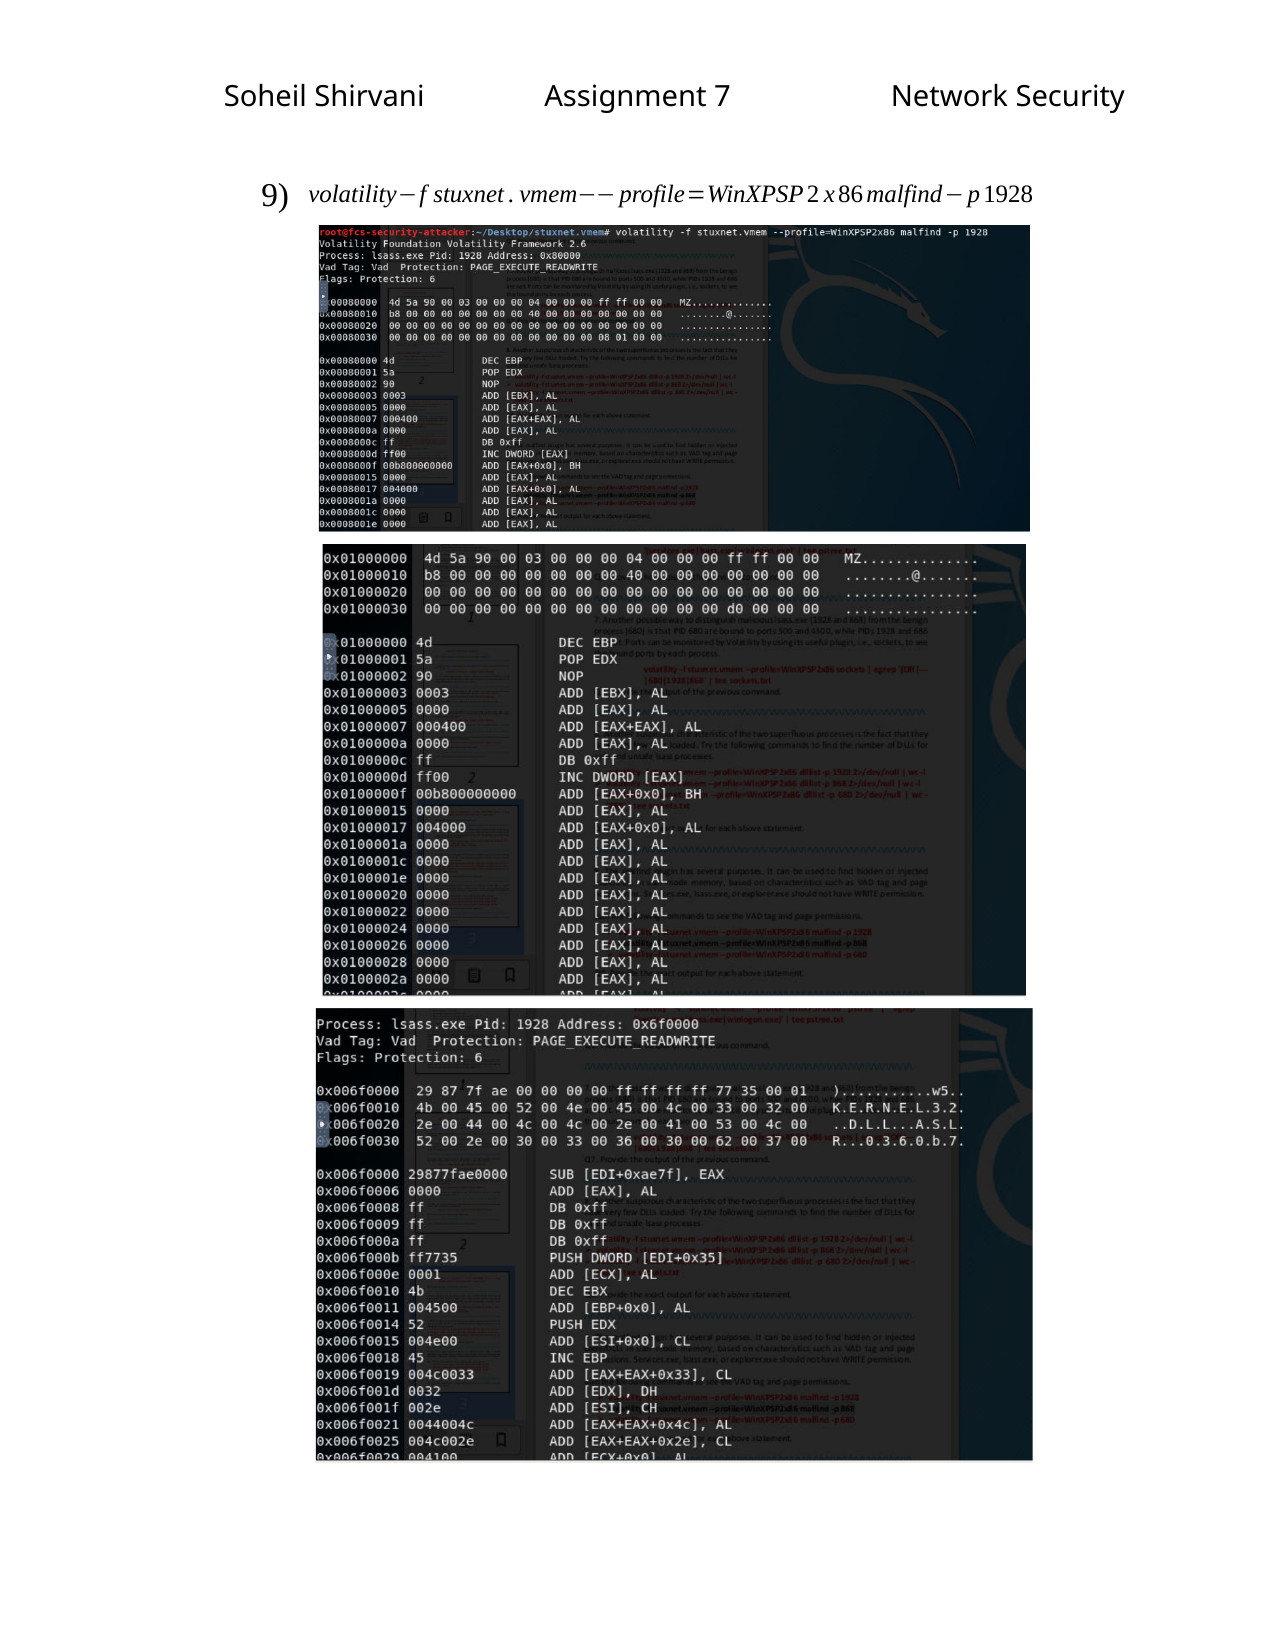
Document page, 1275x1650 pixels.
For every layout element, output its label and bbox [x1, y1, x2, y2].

picture [315, 1008, 1033, 1463]
picture [322, 544, 1026, 997]
picture [318, 225, 1030, 532]
